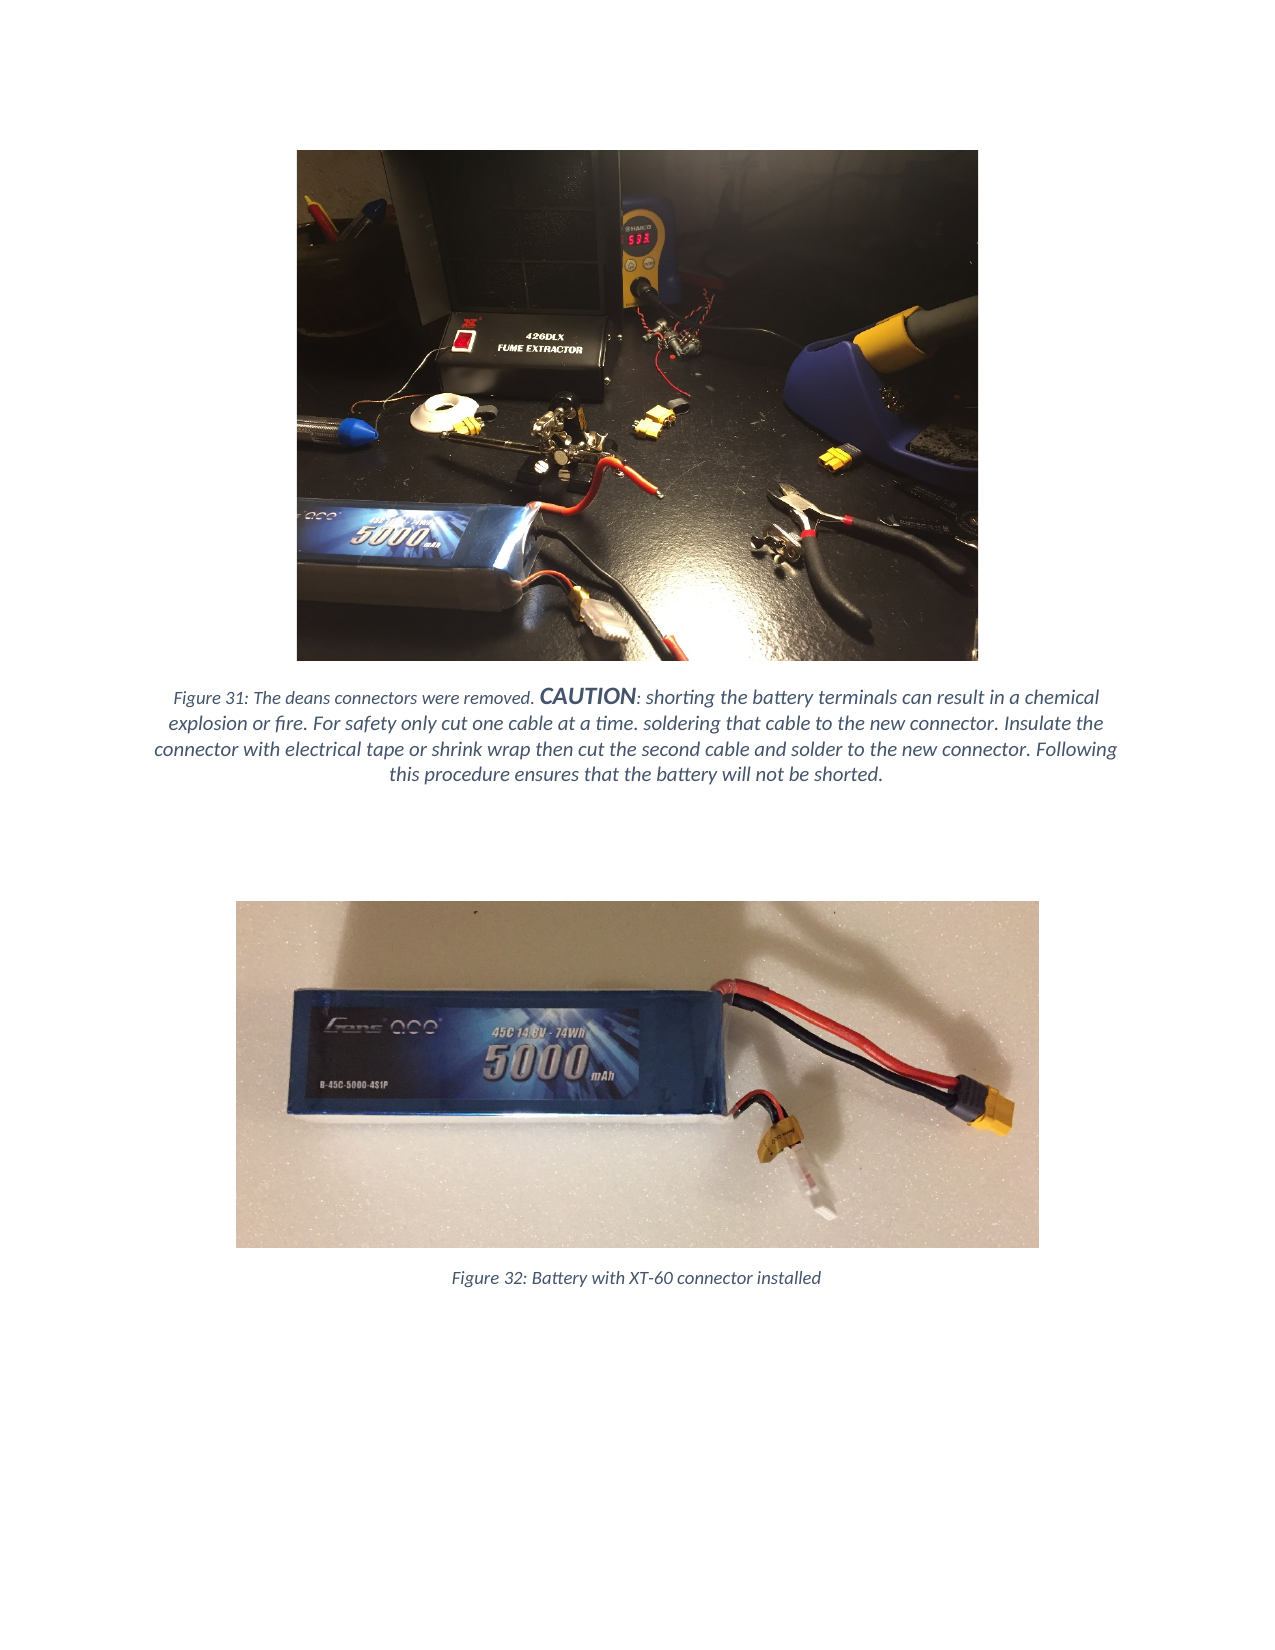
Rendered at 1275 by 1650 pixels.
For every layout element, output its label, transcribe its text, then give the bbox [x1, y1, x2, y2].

text Figure 32: Battery with XT-60 connector installed [150, 1267, 1125, 1289]
picture [296, 150, 979, 661]
picture [236, 901, 1039, 1248]
text Figure 31: The deans connectors were removed. CAUTION: shorting the battery terminals can result in a chemical explosion or fire. For safety only cut one cable at a time. soldering that cable to the new connector. Insulate the connector with electrical tape or shrink wrap then cut the second cable and solder to the new connector. Following this procedure ensures that the battery will not be shorted. [150, 680, 1125, 787]
